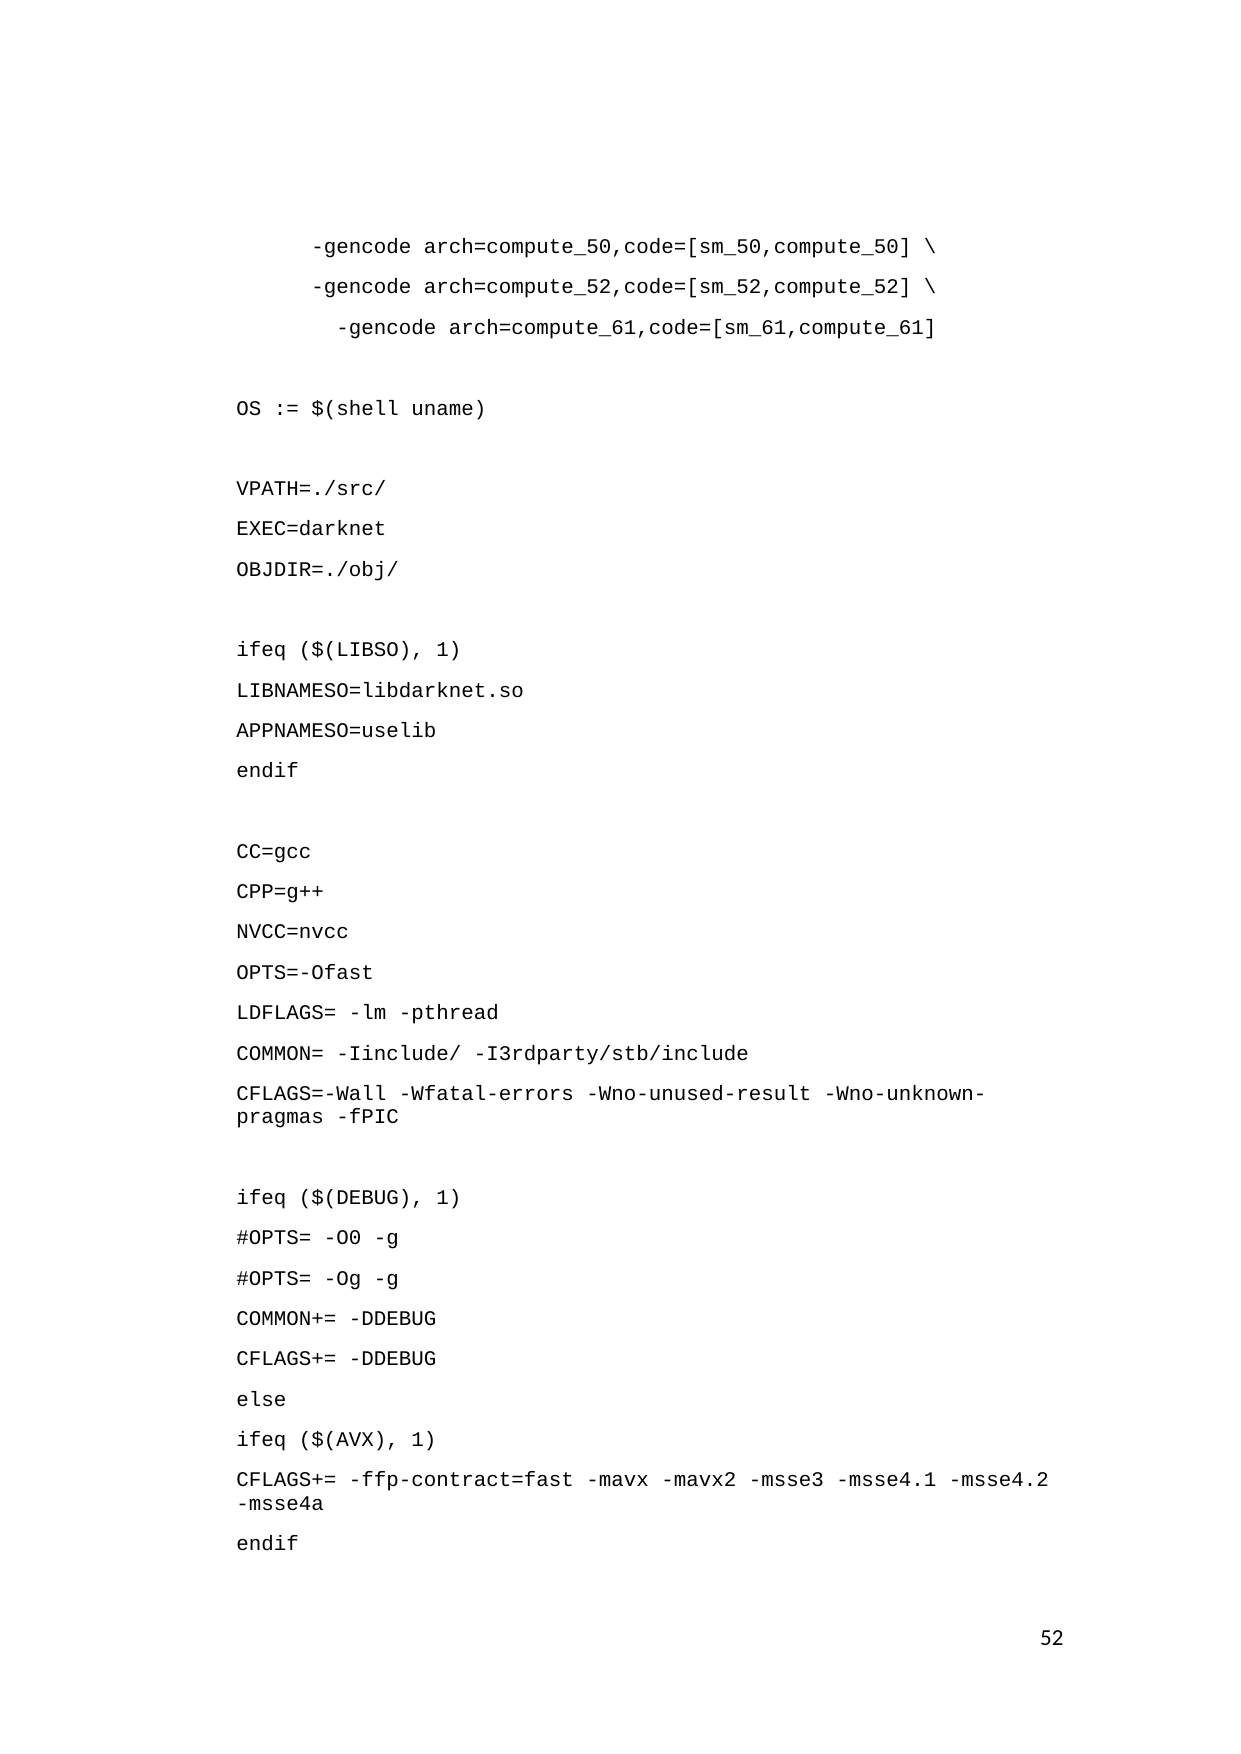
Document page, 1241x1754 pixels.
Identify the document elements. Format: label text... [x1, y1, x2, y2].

text -gencode arch=compute_50,code=[sm_50,compute_50] \ [236, 236, 1063, 260]
text EXEC=darknet [236, 518, 1063, 542]
text endif [236, 1533, 1063, 1557]
text CPP=g++ [236, 881, 1063, 905]
text CFLAGS=-Wall -Wfatal-errors -Wno-unused-result -Wno-unknown-pragmas -fPIC [236, 1083, 1063, 1130]
text COMMON+= -DDEBUG [236, 1308, 1063, 1332]
text VPATH=./src/ [236, 478, 1063, 502]
text OBJDIR=./obj/ [236, 559, 1063, 582]
text #OPTS= -O0 -g [236, 1227, 1063, 1251]
text ifeq ($(AVX), 1) [236, 1429, 1063, 1453]
text #OPTS= -Og -g [236, 1268, 1063, 1291]
text OPTS=-Ofast [236, 962, 1063, 986]
text LDFLAGS= -lm -pthread [236, 1002, 1063, 1026]
text CC=gcc [236, 841, 1063, 864]
text -gencode arch=compute_52,code=[sm_52,compute_52] \ [236, 277, 1063, 300]
text LIBNAMESO=libdarknet.so [236, 680, 1063, 703]
text NVCC=nvcc [236, 922, 1063, 945]
text -gencode arch=compute_61,code=[sm_61,compute_61] [236, 317, 1063, 341]
text APPNAMESO=uselib [236, 720, 1063, 744]
text else [236, 1389, 1063, 1412]
text OS := $(shell uname) [236, 397, 1063, 421]
text ifeq ($(LIBSO), 1) [236, 639, 1063, 663]
text ifeq ($(DEBUG), 1) [236, 1187, 1063, 1211]
text COMMON= -Iinclude/ -I3rdparty/stb/include [236, 1042, 1063, 1066]
text CFLAGS+= -ffp-contract=fast -mavx -mavx2 -msse3 -msse4.1 -msse4.2 -msse4a [236, 1469, 1063, 1517]
text CFLAGS+= -DDEBUG [236, 1348, 1063, 1372]
text endif [236, 760, 1063, 784]
